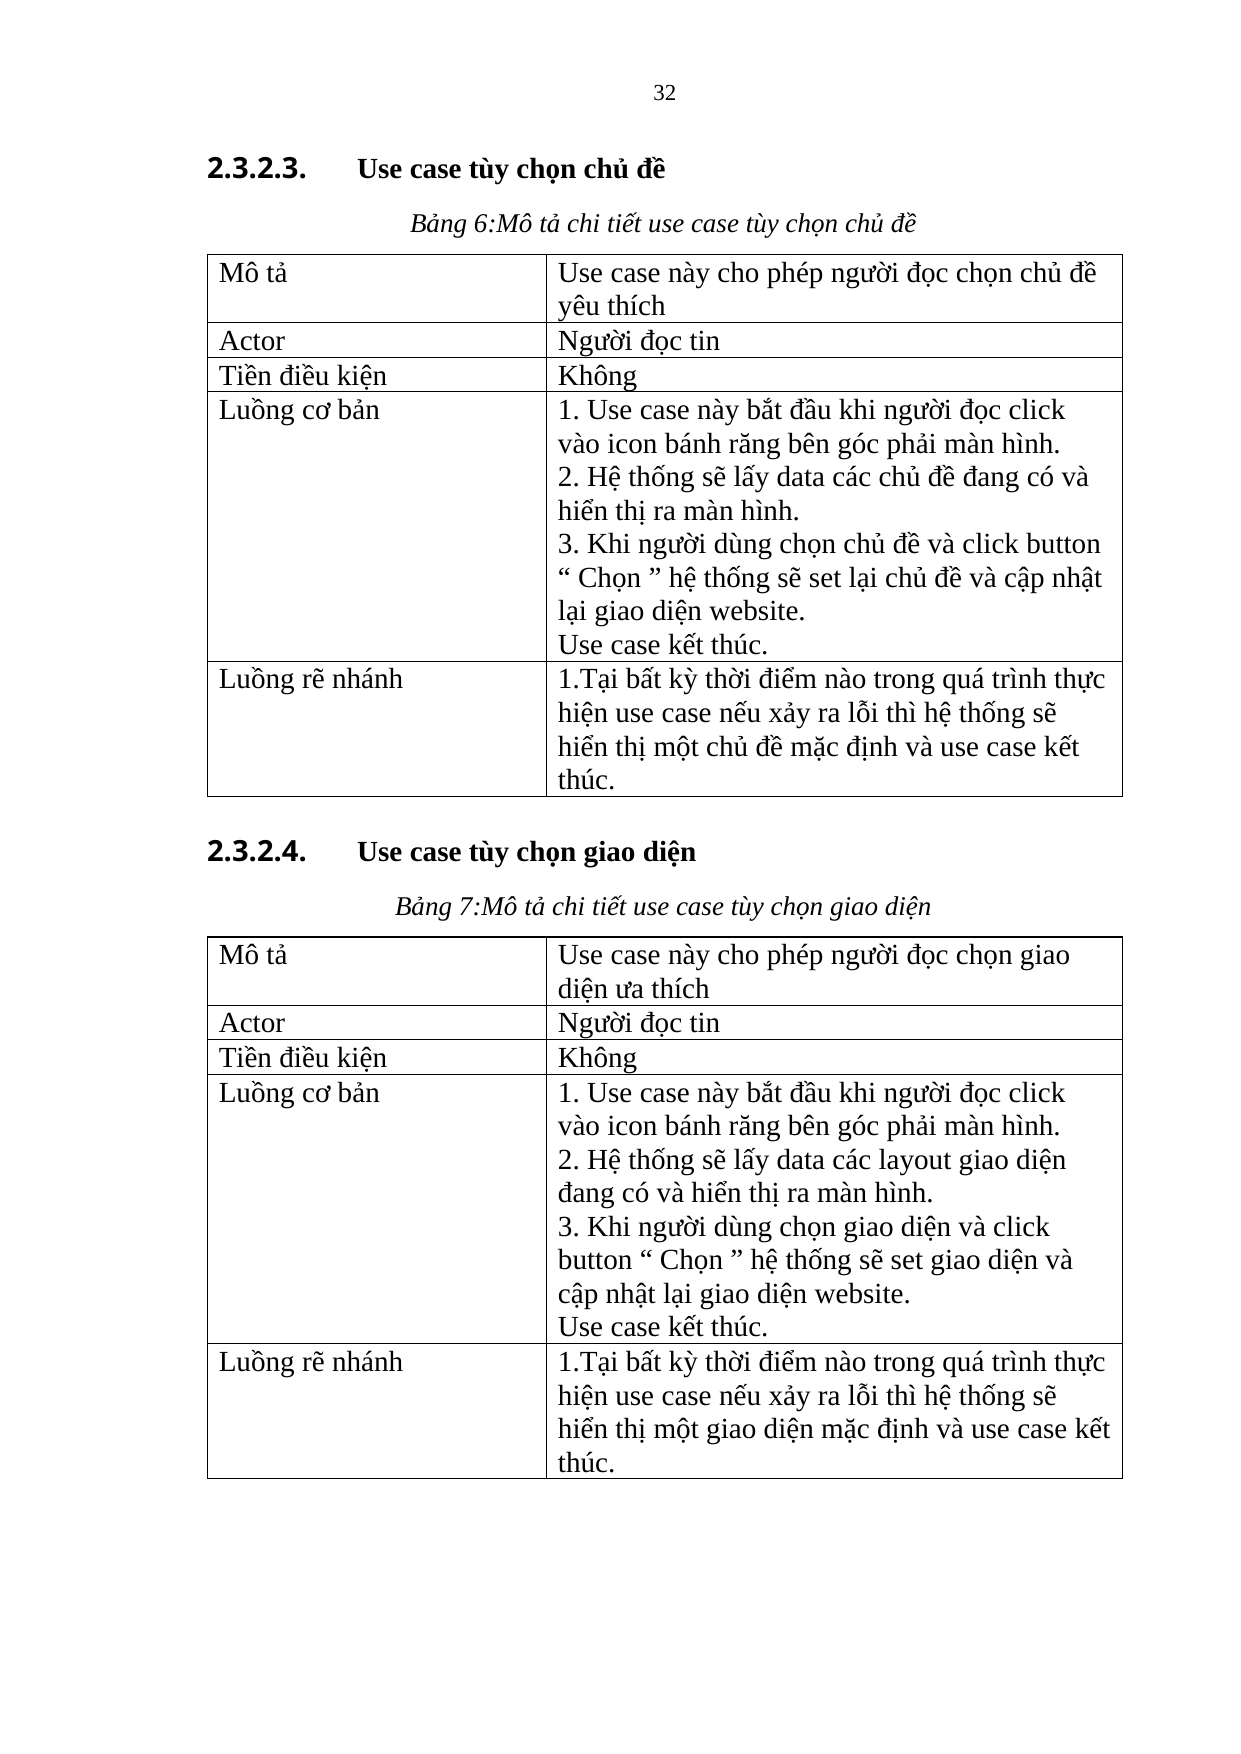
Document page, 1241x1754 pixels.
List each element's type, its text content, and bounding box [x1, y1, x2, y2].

table_cell 1. Use case này bắt đầu khi người đọc click vào icon bánh răng bên góc phải màn hình. 2. Hệ thống sẽ lấy data các chủ đề đang có và hiển thị ra màn hình. 3. Khi người dùng chọn chủ đề và click button “ Chọn ” hệ thống sẽ set lại chủ đề và cập nhật lại giao diện website. Use case kết thúc. [547, 392, 1122, 661]
table_cell Tiền điều kiện [208, 358, 546, 391]
text Bảng 7:Mô tả chi tiết use case tùy chọn giao diện [207, 890, 1122, 921]
table_header Mô tả [208, 938, 546, 1004]
text Bảng 6:Mô tả chi tiết use case tùy chọn chủ đề [207, 207, 1122, 238]
subtitle Use case tùy chọn chủ đề [207, 148, 1122, 187]
table_cell Người đọc tin [547, 1006, 1122, 1039]
table_header Mô tả [208, 255, 546, 322]
table_cell Luồng rẽ nhánh [208, 662, 546, 796]
subtitle Use case tùy chọn giao diện [207, 830, 1122, 870]
table_cell Actor [208, 1006, 546, 1039]
table_cell Tiền điều kiện [208, 1040, 546, 1074]
table_header Use case này cho phép người đọc chọn chủ đề yêu thích [547, 255, 1122, 322]
table_cell 1.Tại bất kỳ thời điểm nào trong quá trình thực hiện use case nếu xảy ra lỗi thì hệ thống sẽ hiển thị một chủ đề mặc định và use case kết thúc. [547, 662, 1122, 796]
table_cell Actor [208, 323, 546, 357]
table_cell Luồng cơ bản [208, 392, 546, 661]
table_cell Người đọc tin [547, 323, 1122, 357]
table_cell 1.Tại bất kỳ thời điểm nào trong quá trình thực hiện use case nếu xảy ra lỗi thì hệ thống sẽ hiển thị một giao diện mặc định và use case kết thúc. [547, 1344, 1122, 1478]
table_cell Luồng rẽ nhánh [208, 1344, 546, 1478]
table_cell Luồng cơ bản [208, 1075, 546, 1343]
table_header Use case này cho phép người đọc chọn giao diện ưa thích [547, 938, 1122, 1004]
table_cell Không [547, 1040, 1122, 1074]
table_cell Không [547, 358, 1122, 391]
table_cell 1. Use case này bắt đầu khi người đọc click vào icon bánh răng bên góc phải màn hình. 2. Hệ thống sẽ lấy data các layout giao diện đang có và hiển thị ra màn hình. 3. Khi người dùng chọn giao diện và click button “ Chọn ” hệ thống sẽ set giao diện và cập nhật lại giao diện website. Use case kết thúc. [547, 1075, 1122, 1343]
